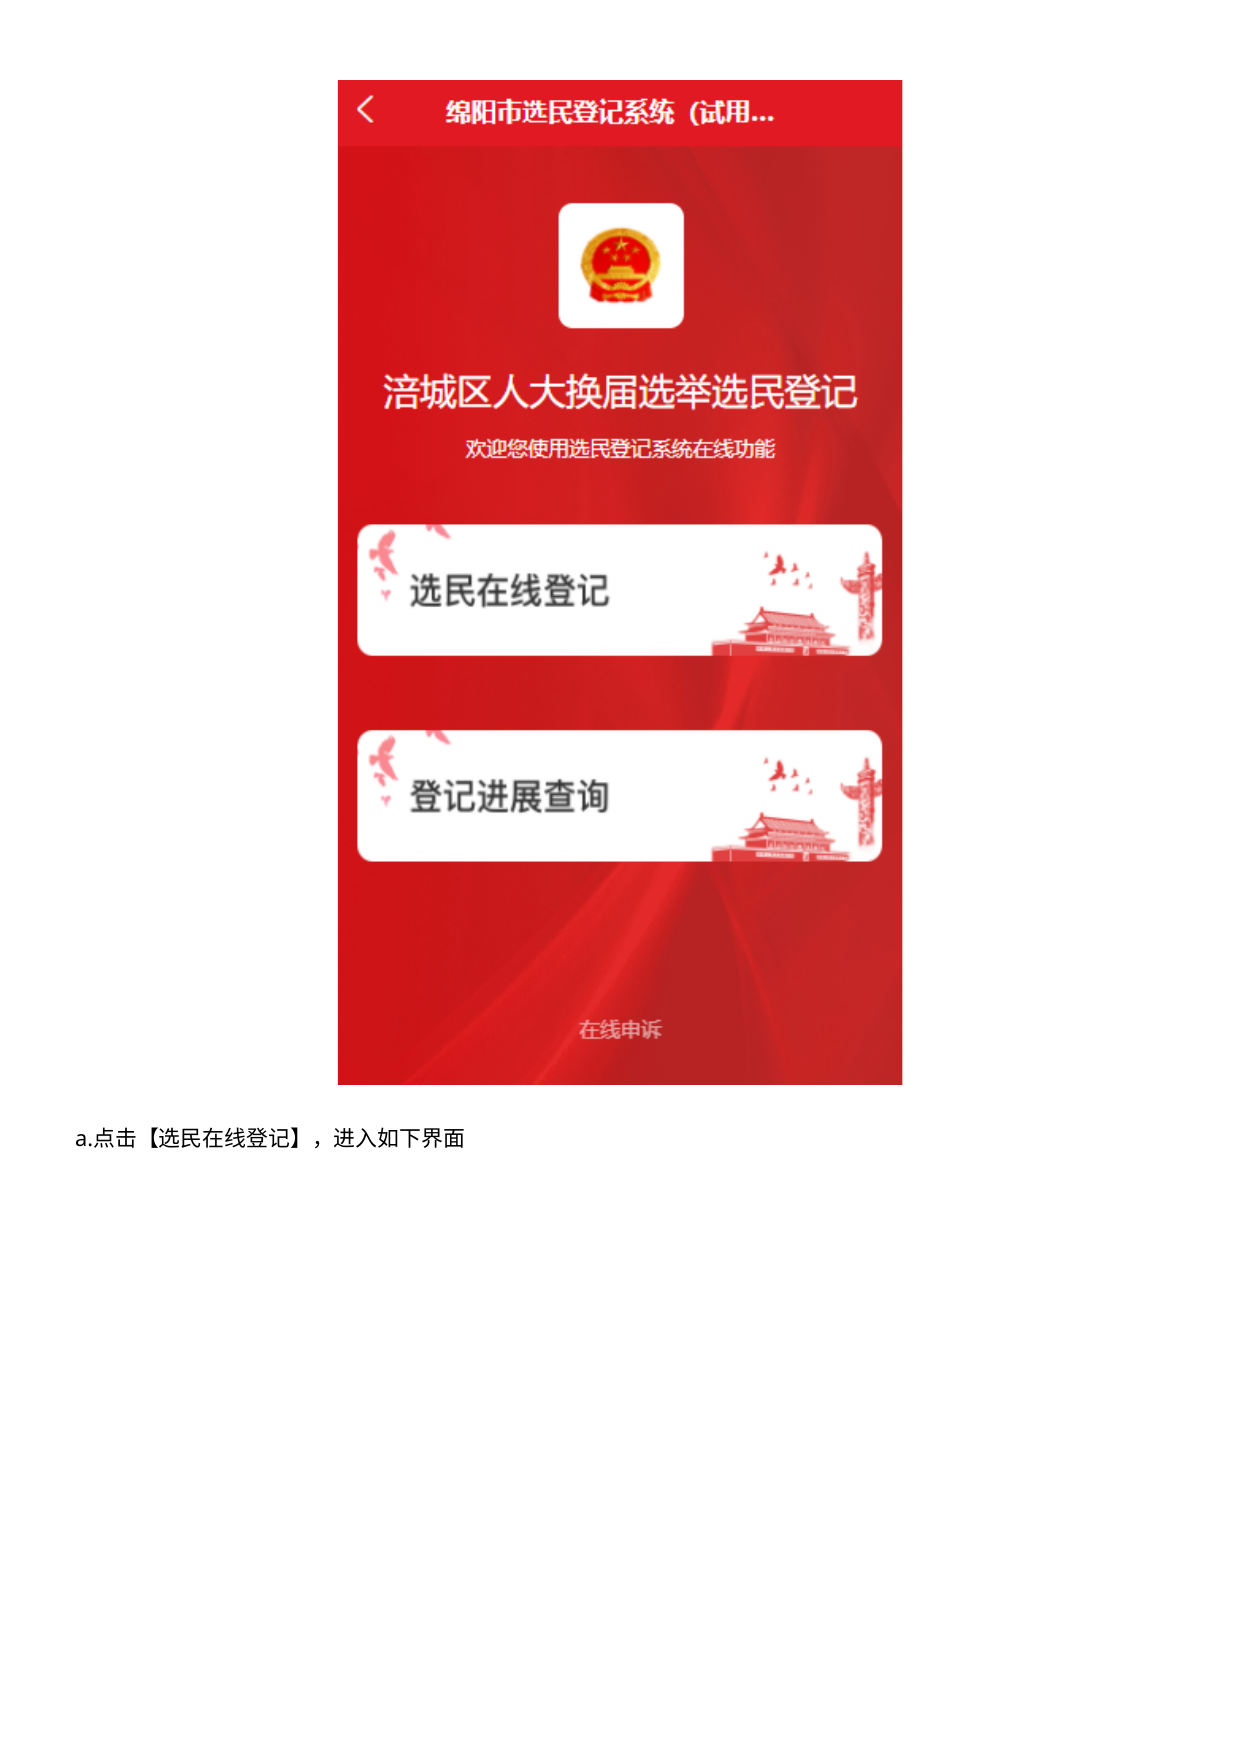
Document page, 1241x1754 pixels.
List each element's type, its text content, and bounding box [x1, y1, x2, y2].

picture [337, 80, 903, 1085]
text a.点击【选民在线登记】，进入如下界面 [75, 1121, 1165, 1153]
